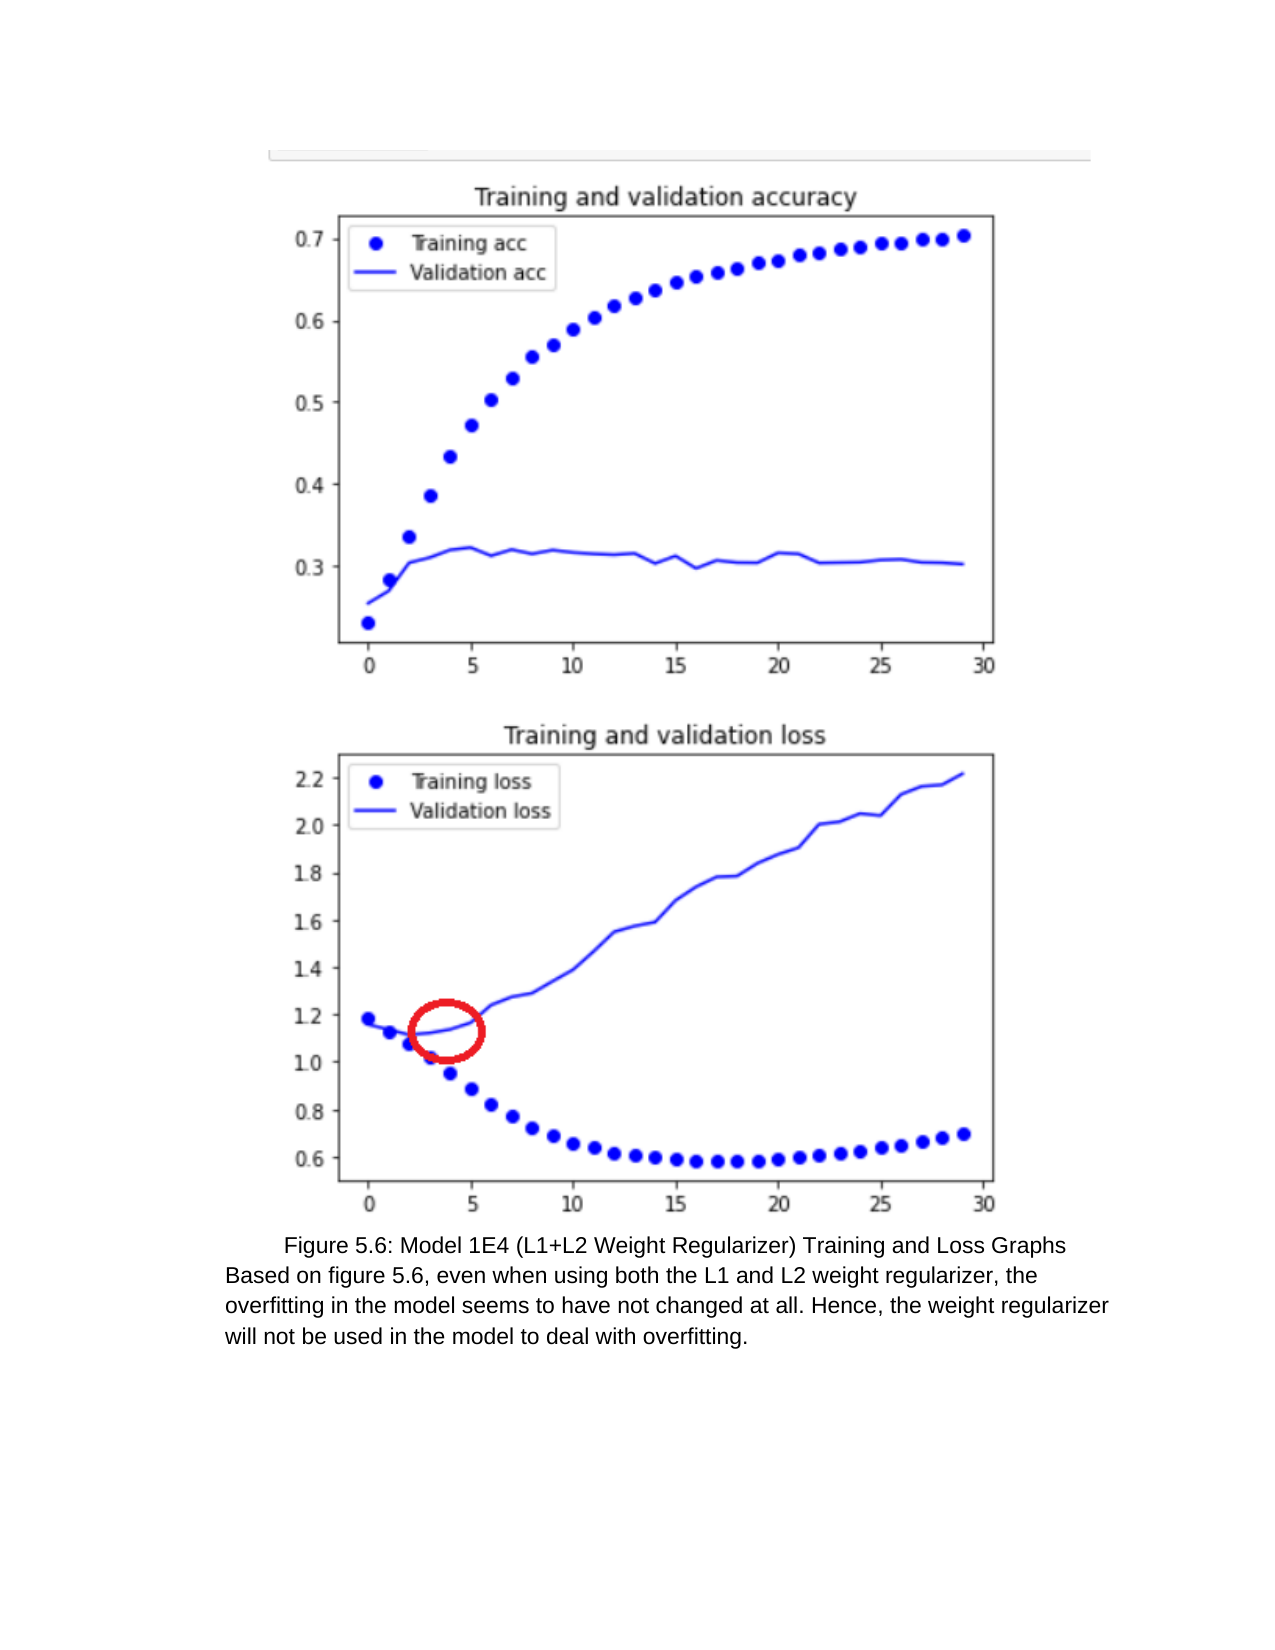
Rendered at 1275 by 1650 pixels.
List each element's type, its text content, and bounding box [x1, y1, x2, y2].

text Figure 5.6: Model 1E4 (L1+L2 Weight Regularizer) Training and Loss Graphs [225, 1232, 1125, 1258]
text Based on figure 5.6, even when using both the L1 and L2 weight regularizer, the overfitting in the model seems to have not changed at all. Hence, the weight regularizer will not be used in the model to deal with overfitting. [225, 1262, 1125, 1349]
picture [225, 150, 1091, 1229]
